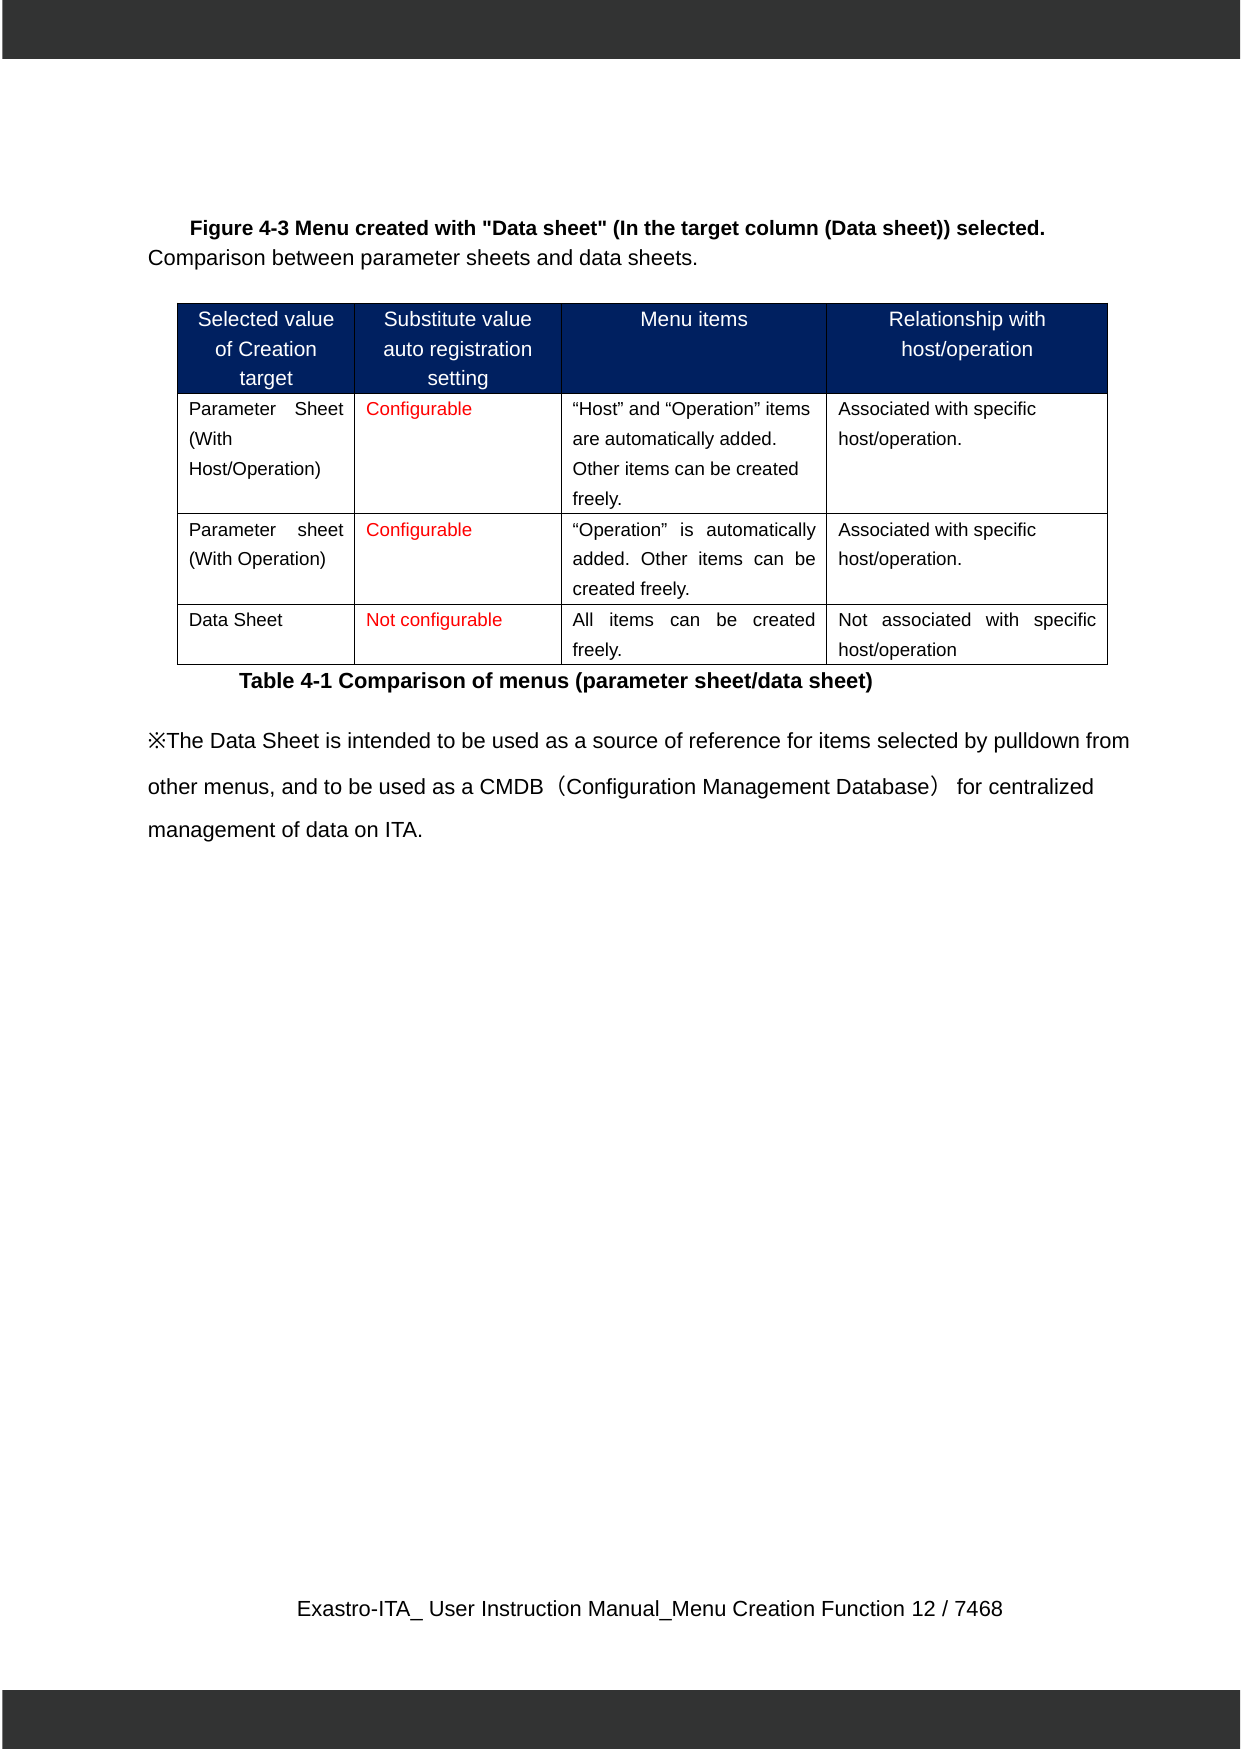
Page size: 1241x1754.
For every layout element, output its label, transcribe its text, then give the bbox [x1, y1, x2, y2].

table_cell Associated with specific host/operation. [827, 514, 1107, 604]
table_header Menu items [562, 304, 826, 393]
picture [2, 1690, 1241, 1749]
table_cell All items can be created freely. [562, 605, 826, 664]
text Figure 4-3 Menu created with "Data sheet" (In the target column (Data sheet)) selected. [148, 213, 1152, 243]
table_header Relationship with host/operation [827, 304, 1107, 393]
table_cell Associated with specific host/operation. [827, 394, 1107, 513]
table_cell “Operation” is automatically added. Other items can be created freely. [562, 514, 826, 604]
table_cell Not configurable [355, 605, 561, 664]
text ※The Data Sheet is intended to be used as a source of reference for items selected by pulldown from other menus, and to be used as a CMDB（Configuration Management Database） for centralized management of data on ITA. [148, 725, 1152, 844]
table_cell “Host” and “Operation” items are automatically added. Other items can be created freely. [562, 394, 826, 513]
table_cell Configurable [355, 514, 561, 604]
table_cell Parameter sheet (With Operation) [178, 514, 354, 604]
picture [2, 0, 1241, 59]
table_cell Configurable [355, 394, 561, 513]
text Table 4-1 Comparison of menus (parameter sheet/data sheet) [148, 665, 1152, 695]
table_header Selected value of Creation target [178, 304, 354, 393]
text Comparison between parameter sheets and data sheets. [148, 243, 1152, 273]
table_header Substitute value auto registration setting [355, 304, 561, 393]
table_cell Parameter Sheet (With Host/Operation) [178, 394, 354, 513]
table_cell Not associated with specific host/operation [827, 605, 1107, 664]
table_cell Data Sheet [178, 605, 354, 664]
